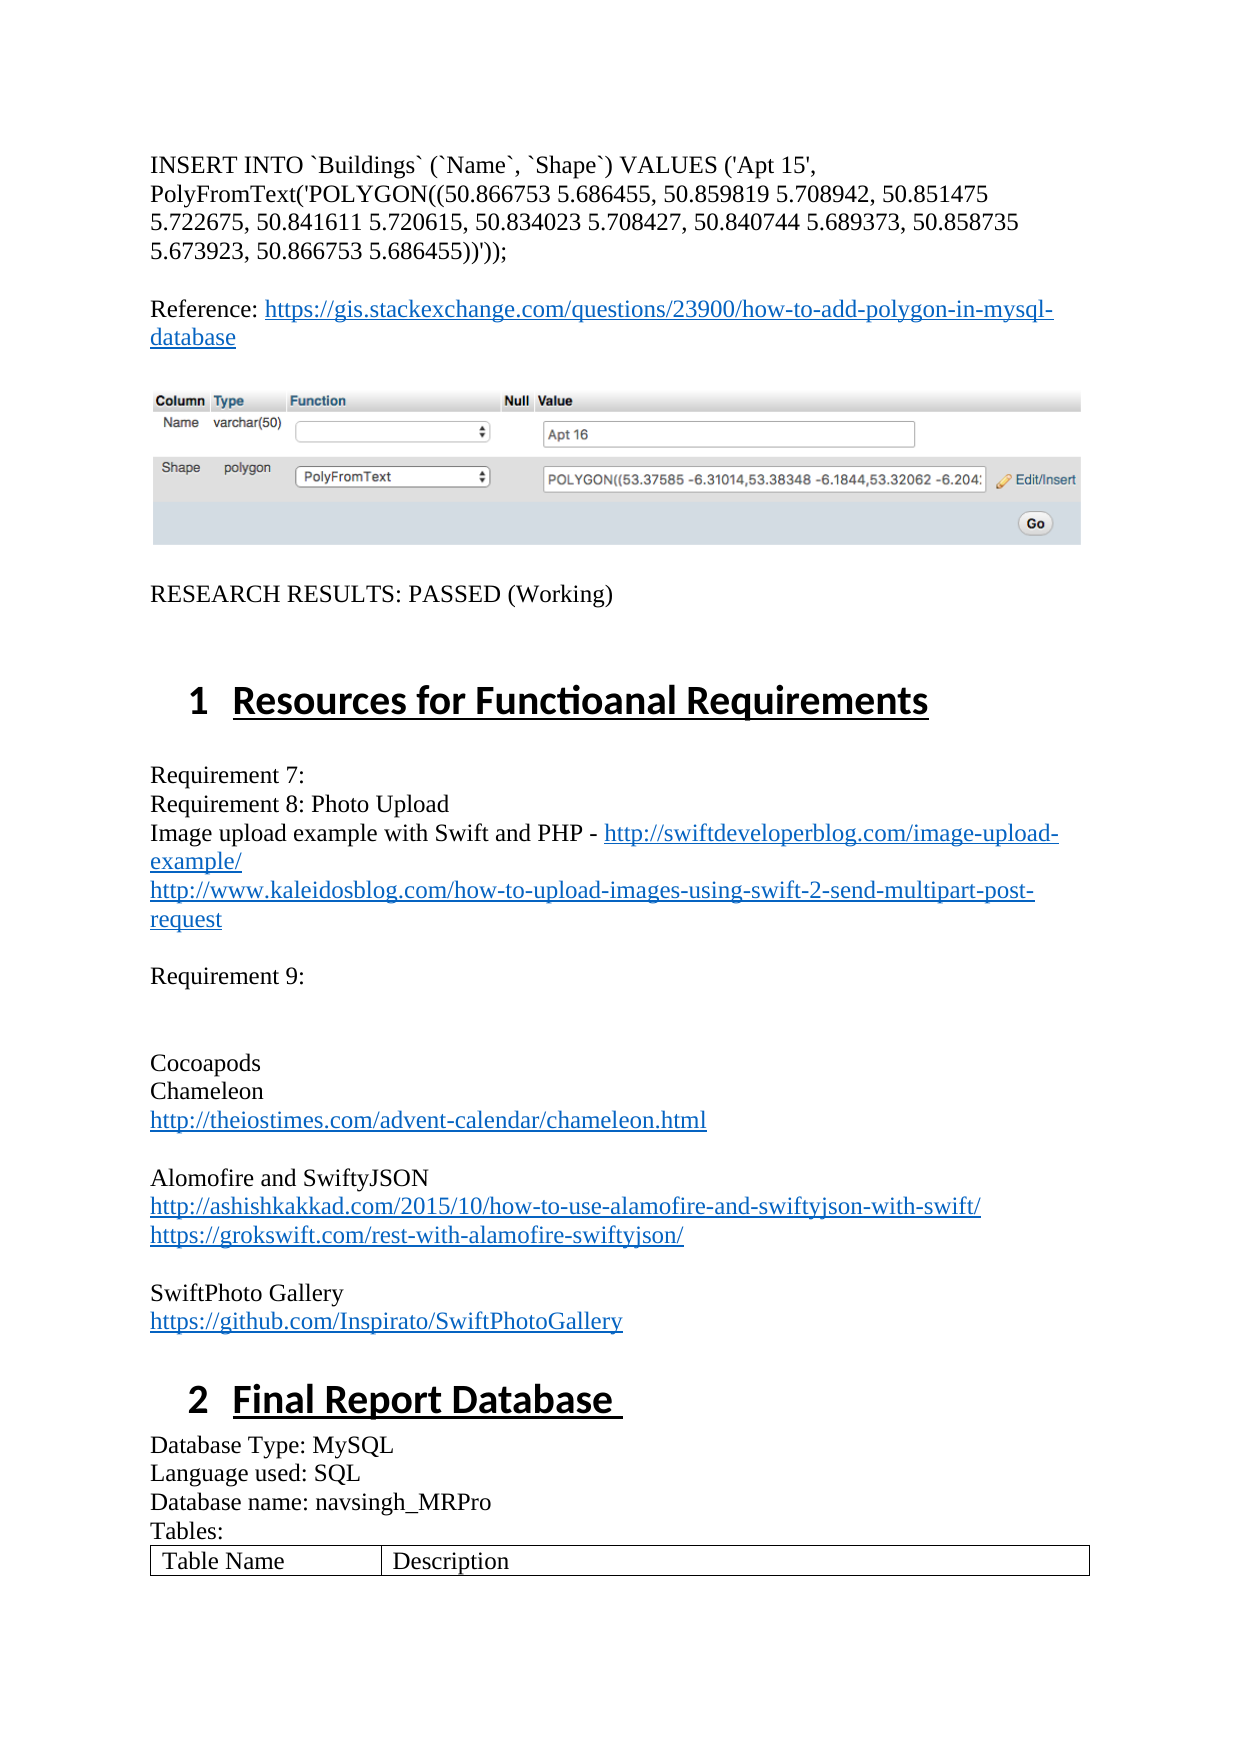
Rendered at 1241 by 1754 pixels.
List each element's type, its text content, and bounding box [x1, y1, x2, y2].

picture [150, 380, 1090, 551]
text http://theiostimes.com/advent-calendar/chameleon.html [150, 1105, 1090, 1134]
text Requirement 9: [150, 961, 1090, 990]
text Requirement 8: Photo Upload [150, 789, 1090, 818]
text SwiftPhoto Gallery [150, 1278, 1090, 1306]
text Chameleon [150, 1076, 1090, 1105]
text RESEARCH RESULTS: PASSED (Working) [150, 579, 1090, 608]
text http://www.kaleidosblog.com/how-to-upload-images-using-swift-2-send-multipart-post-request [150, 875, 1090, 933]
subtitle Resources for Functioanal Requirements [187, 674, 1090, 725]
text Tables: [150, 1516, 1090, 1545]
text Cocoapods [150, 1048, 1090, 1076]
table_header Description [382, 1546, 1089, 1574]
text Database name: navsingh_MRPro [150, 1487, 1090, 1516]
text Database Type: MySQL [150, 1430, 1090, 1458]
text Alomofire and SwiftyJSON [150, 1163, 1090, 1191]
text Reference: https://gis.stackexchange.com/questions/23900/how-to-add-polygon-in-mysql-database [150, 294, 1090, 351]
text Image upload example with Swift and PHP - http://swiftdeveloperblog.com/image-upload-example/ [150, 818, 1090, 875]
text https://grokswift.com/rest-with-alamofire-swiftyjson/ [150, 1220, 1090, 1249]
subtitle Final Report Database [187, 1373, 1090, 1423]
text INSERT INTO `Buildings` (`Name`, `Shape`) VALUES ('Apt 15', PolyFromText('POLYGON((50.866753 5.686455, 50.859819 5.708942, 50.851475 5.722675, 50.841611 5.720615, 50.834023 5.708427, 50.840744 5.689373, 50.858735 5.673923, 50.866753 5.686455))')); [150, 150, 1090, 265]
text Requirement 7: [150, 760, 1090, 789]
text http://ashishkakkad.com/2015/10/how-to-use-alamofire-and-swiftyjson-with-swift/ [150, 1191, 1090, 1220]
text Language used: SQL [150, 1458, 1090, 1487]
table_header Table Name [151, 1546, 381, 1574]
text https://github.com/Inspirato/SwiftPhotoGallery [150, 1306, 1090, 1335]
